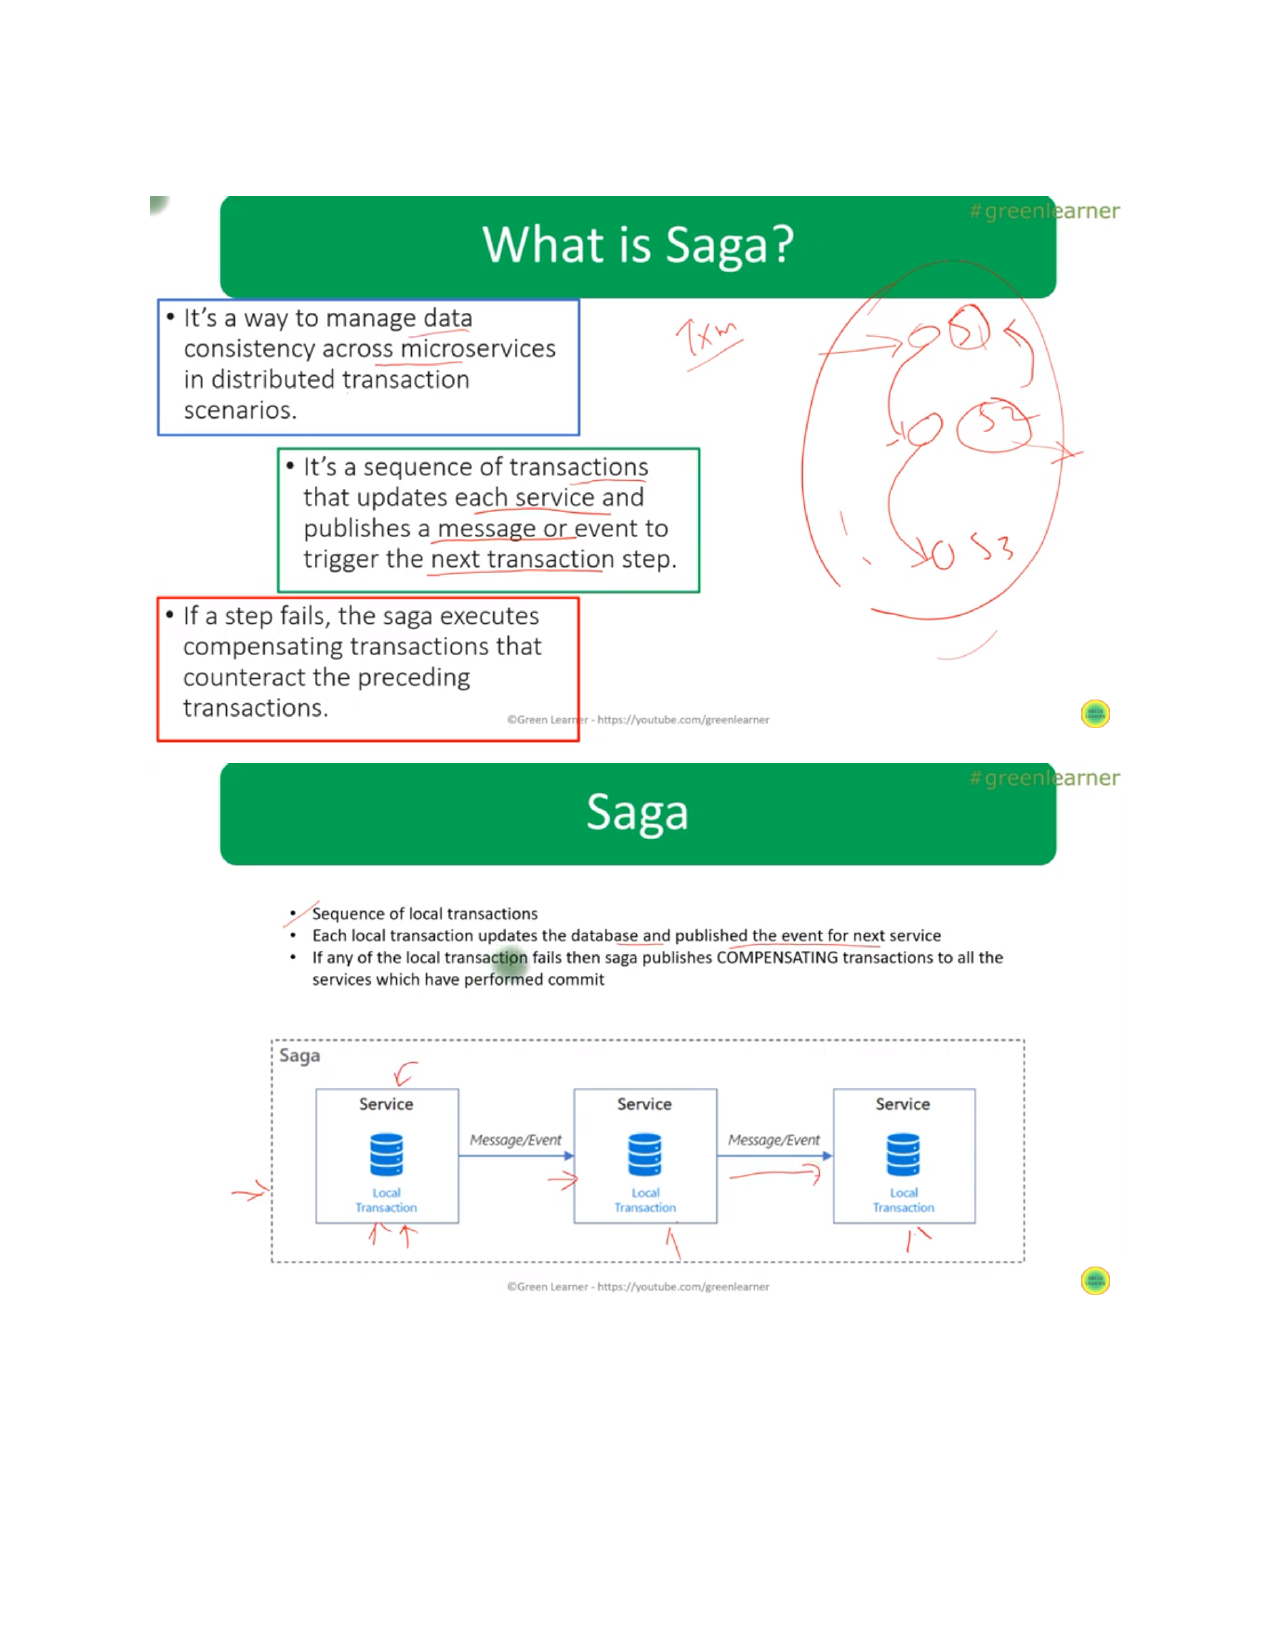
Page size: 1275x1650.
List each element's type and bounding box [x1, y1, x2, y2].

picture [150, 763, 1125, 1312]
picture [150, 196, 1125, 745]
